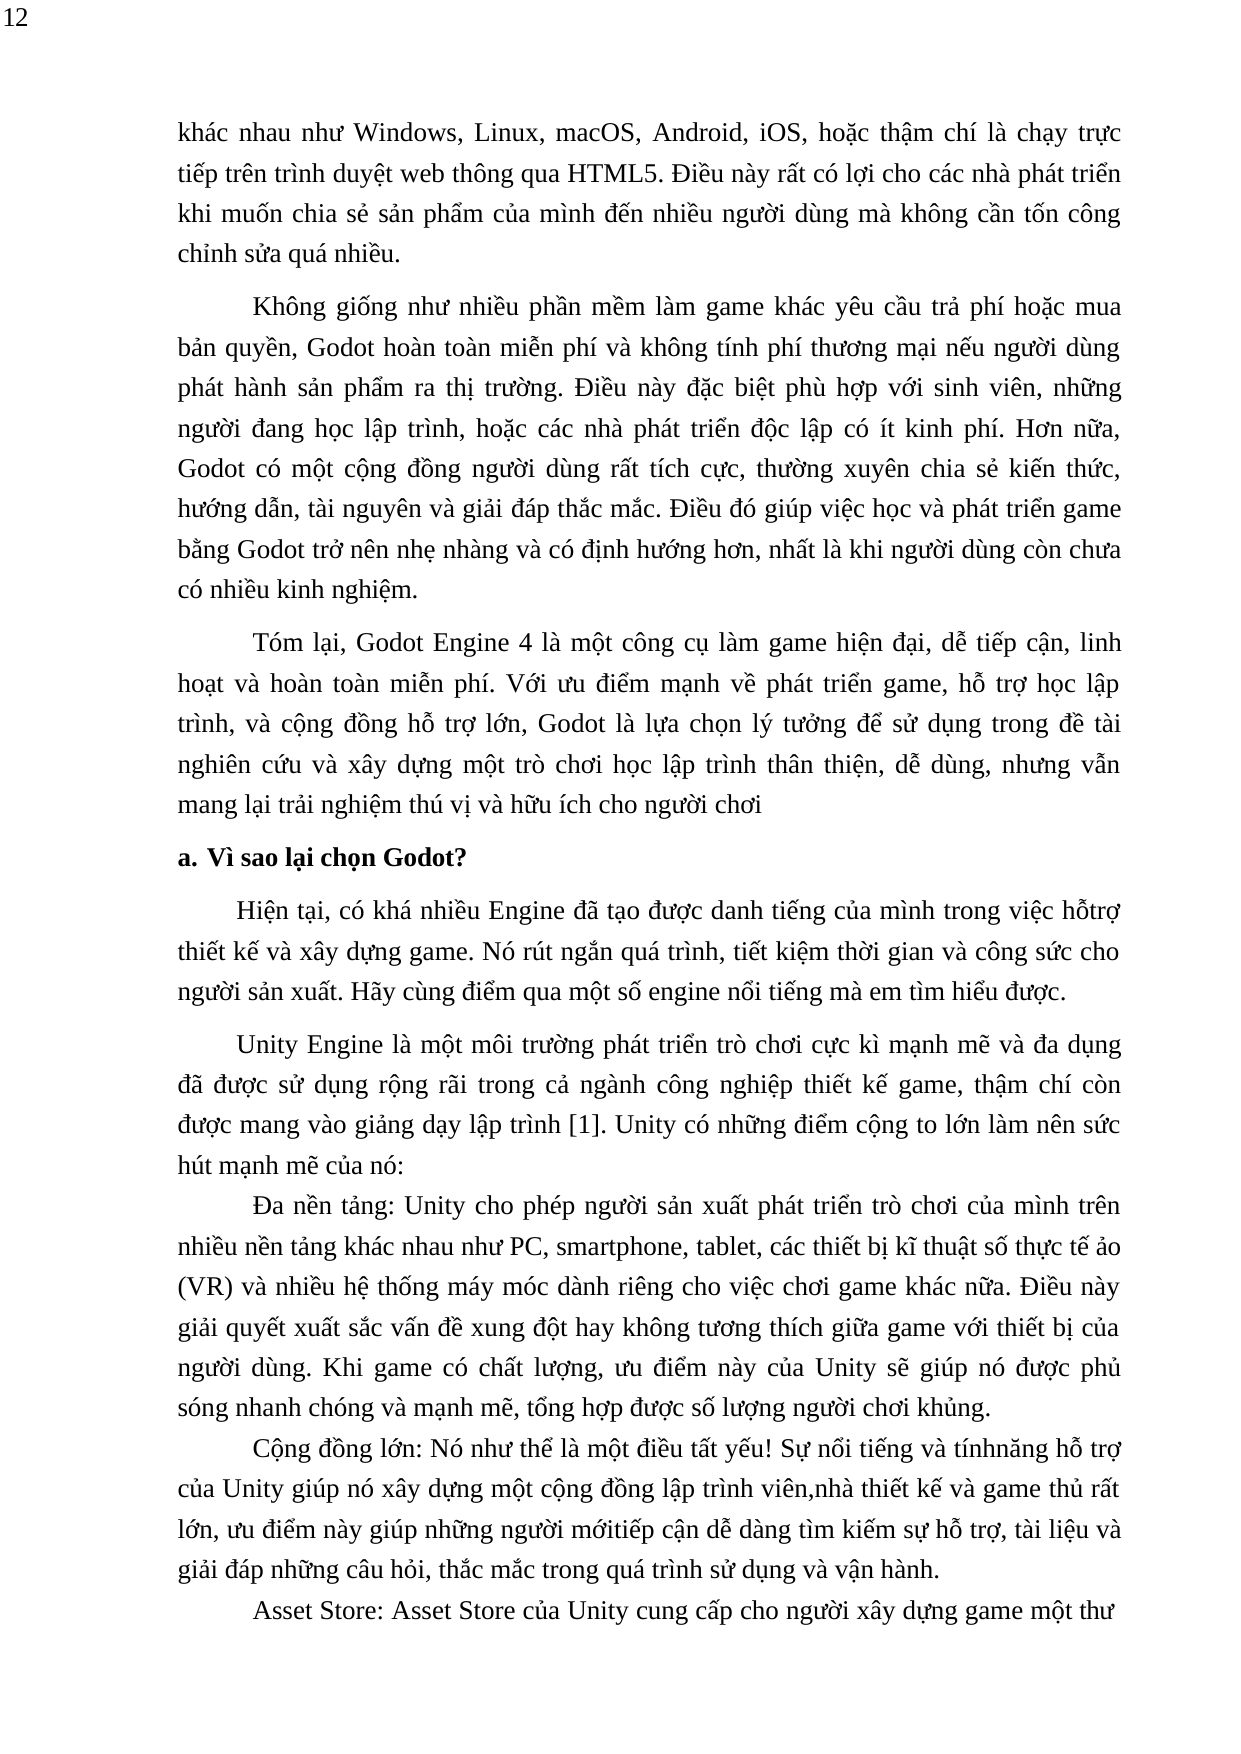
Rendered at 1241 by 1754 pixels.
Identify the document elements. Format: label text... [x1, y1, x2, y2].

text Asset Store: Asset Store của Unity cung cấp cho người xây dựng game một thư [252, 1594, 1166, 1625]
subtitle Vì sao lại chọn Godot? [177, 841, 1166, 872]
text Unity Engine là một môi trường phát triển trò chơi cực kì mạnh mẽ và đa dụng đã được sử dụng rộng rãi trong cả ngành công nghiệp thiết kế game, thậm chí còn được mang vào giảng dạy lập trình [1]. Unity có những điểm cộng to lớn làm nên sức hút mạnh mẽ của nó: [177, 1028, 1122, 1180]
text Tóm lại, Godot Engine 4 là một công cụ làm game hiện đại, dễ tiếp cận, linh hoạt và hoàn toàn miễn phí. Với ưu điểm mạnh về phát triển game, hỗ trợ học lập trình, và cộng đồng hỗ trợ lớn, Godot là lựa chọn lý tưởng để sử dụng trong đề tài nghiên cứu và xây dựng một trò chơi học lập trình thân thiện, dễ dùng, nhưng vẫn mang lại trải nghiệm thú vị và hữu ích cho người chơi [177, 627, 1122, 819]
text Không giống như nhiều phần mềm làm game khác yêu cầu trả phí hoặc mua bản quyền, Godot hoàn toàn miễn phí và không tính phí thương mại nếu người dùng phát hành sản phẩm ra thị trường. Điều này đặc biệt phù hợp với sinh viên, những người đang học lập trình, hoặc các nhà phát triển độc lập có ít kinh phí. Hơn nữa, Godot có một cộng đồng người dùng rất tích cực, thường xuyên chia sẻ kiến thức, hướng dẫn, tài nguyên và giải đáp thắc mắc. Điều đó giúp việc học và phát triển game bằng Godot trở nên nhẹ nhàng và có định hướng hơn, nhất là khi người dùng còn chưa có nhiều kinh nghiệm. [177, 291, 1122, 604]
text Hiện tại, có khá nhiều Engine đã tạo được danh tiếng của mình trong việc hỗtrợ thiết kế và xây dựng game. Nó rút ngắn quá trình, tiết kiệm thời gian và công sức cho người sản xuất. Hãy cùng điểm qua một số engine nổi tiếng mà em tìm hiểu được. [177, 894, 1122, 1006]
text Cộng đồng lớn: Nó như thể là một điều tất yếu! Sự nổi tiếng và tínhnăng hỗ trợ của Unity giúp nó xây dựng một cộng đồng lập trình viên,nhà thiết kế và game thủ rất lớn, ưu điểm này giúp những người mớitiếp cận dễ dàng tìm kiếm sự hỗ trợ, tài liệu và giải đáp những câu hỏi, thắc mắc trong quá trình sử dụng và vận hành. [177, 1432, 1122, 1584]
text khác nhau như Windows, Linux, macOS, Android, iOS, hoặc thậm chí là chạy trực tiếp trên trình duyệt web thông qua HTML5. Điều này rất có lợi cho các nhà phát triển khi muốn chia sẻ sản phẩm của mình đến nhiều người dùng mà không cần tốn công chỉnh sửa quá nhiều. [177, 116, 1122, 269]
text Đa nền tảng: Unity cho phép người sản xuất phát triển trò chơi của mình trên nhiều nền tảng khác nhau như PC, smartphone, tablet, các thiết bị kĩ thuật số thực tế ảo (VR) và nhiều hệ thống máy móc dành riêng cho việc chơi game khác nữa. Điều này giải quyết xuất sắc vấn đề xung đột hay không tương thích giữa game với thiết bị của người dùng. Khi game có chất lượng, ưu điểm này của Unity sẽ giúp nó được phủ sóng nhanh chóng và mạnh mẽ, tổng hợp được số lượng người chơi khủng. [177, 1189, 1122, 1423]
